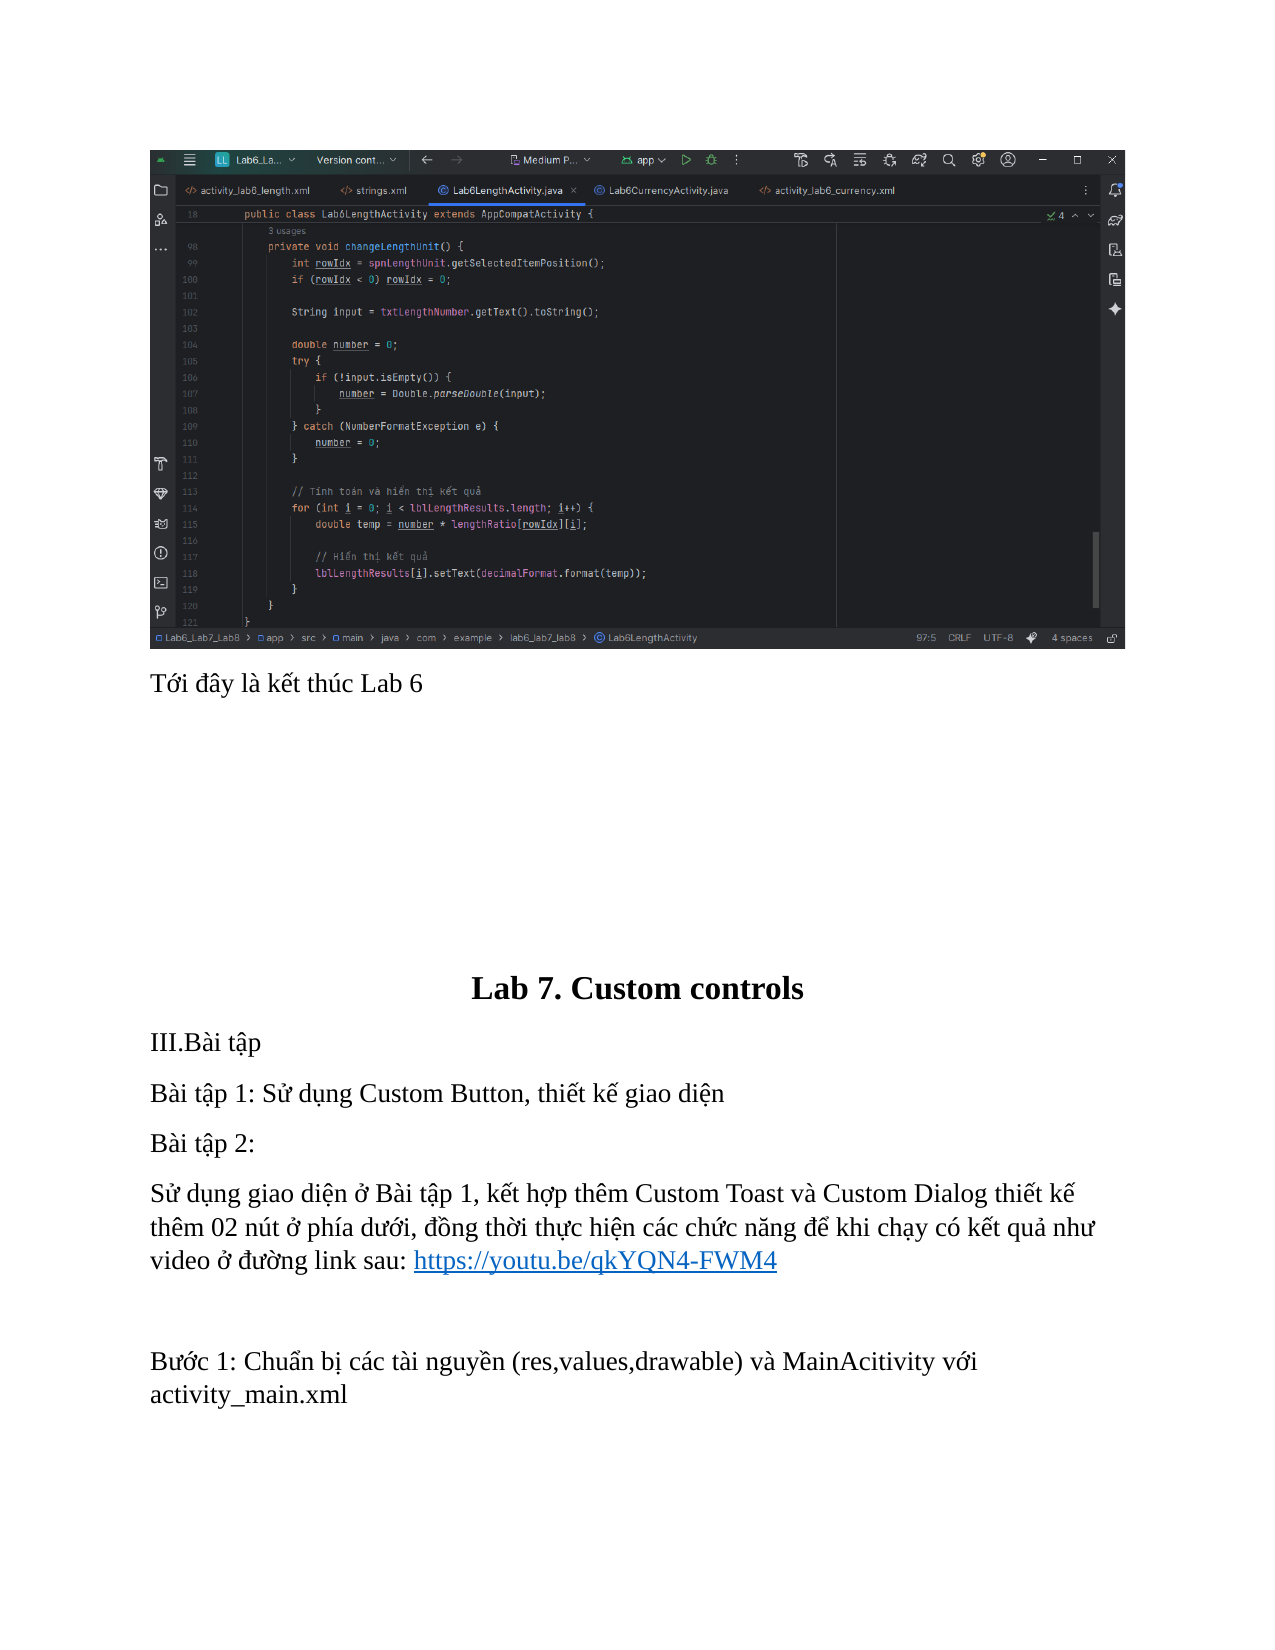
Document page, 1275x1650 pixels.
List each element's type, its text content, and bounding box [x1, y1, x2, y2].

text Bài tập 2: [150, 1127, 1125, 1158]
text III.Bài tập [150, 1026, 1125, 1058]
text Sử dụng giao diện ở Bài tập 1, kết hợp thêm Custom Toast và Custom Dialog thiết kế thêm 02 nút ở phía dưới, đồng thời thực hiện các chức năng để khi chạy có kết quả như video ở đường link sau: https://youtu.be/qkYQN4-FWM4 [150, 1177, 1125, 1275]
text Bài tập 1: Sử dụng Custom Button, thiết kế giao diện [150, 1077, 1125, 1108]
text Lab 7. Custom controls [150, 968, 1125, 1007]
picture [150, 150, 1125, 649]
text Tới đây là kết thúc Lab 6 [150, 667, 1125, 698]
text Bước 1: Chuẩn bị các tài nguyền (res,values,drawable) và MainAcitivity với activity_main.xml [150, 1344, 1125, 1409]
